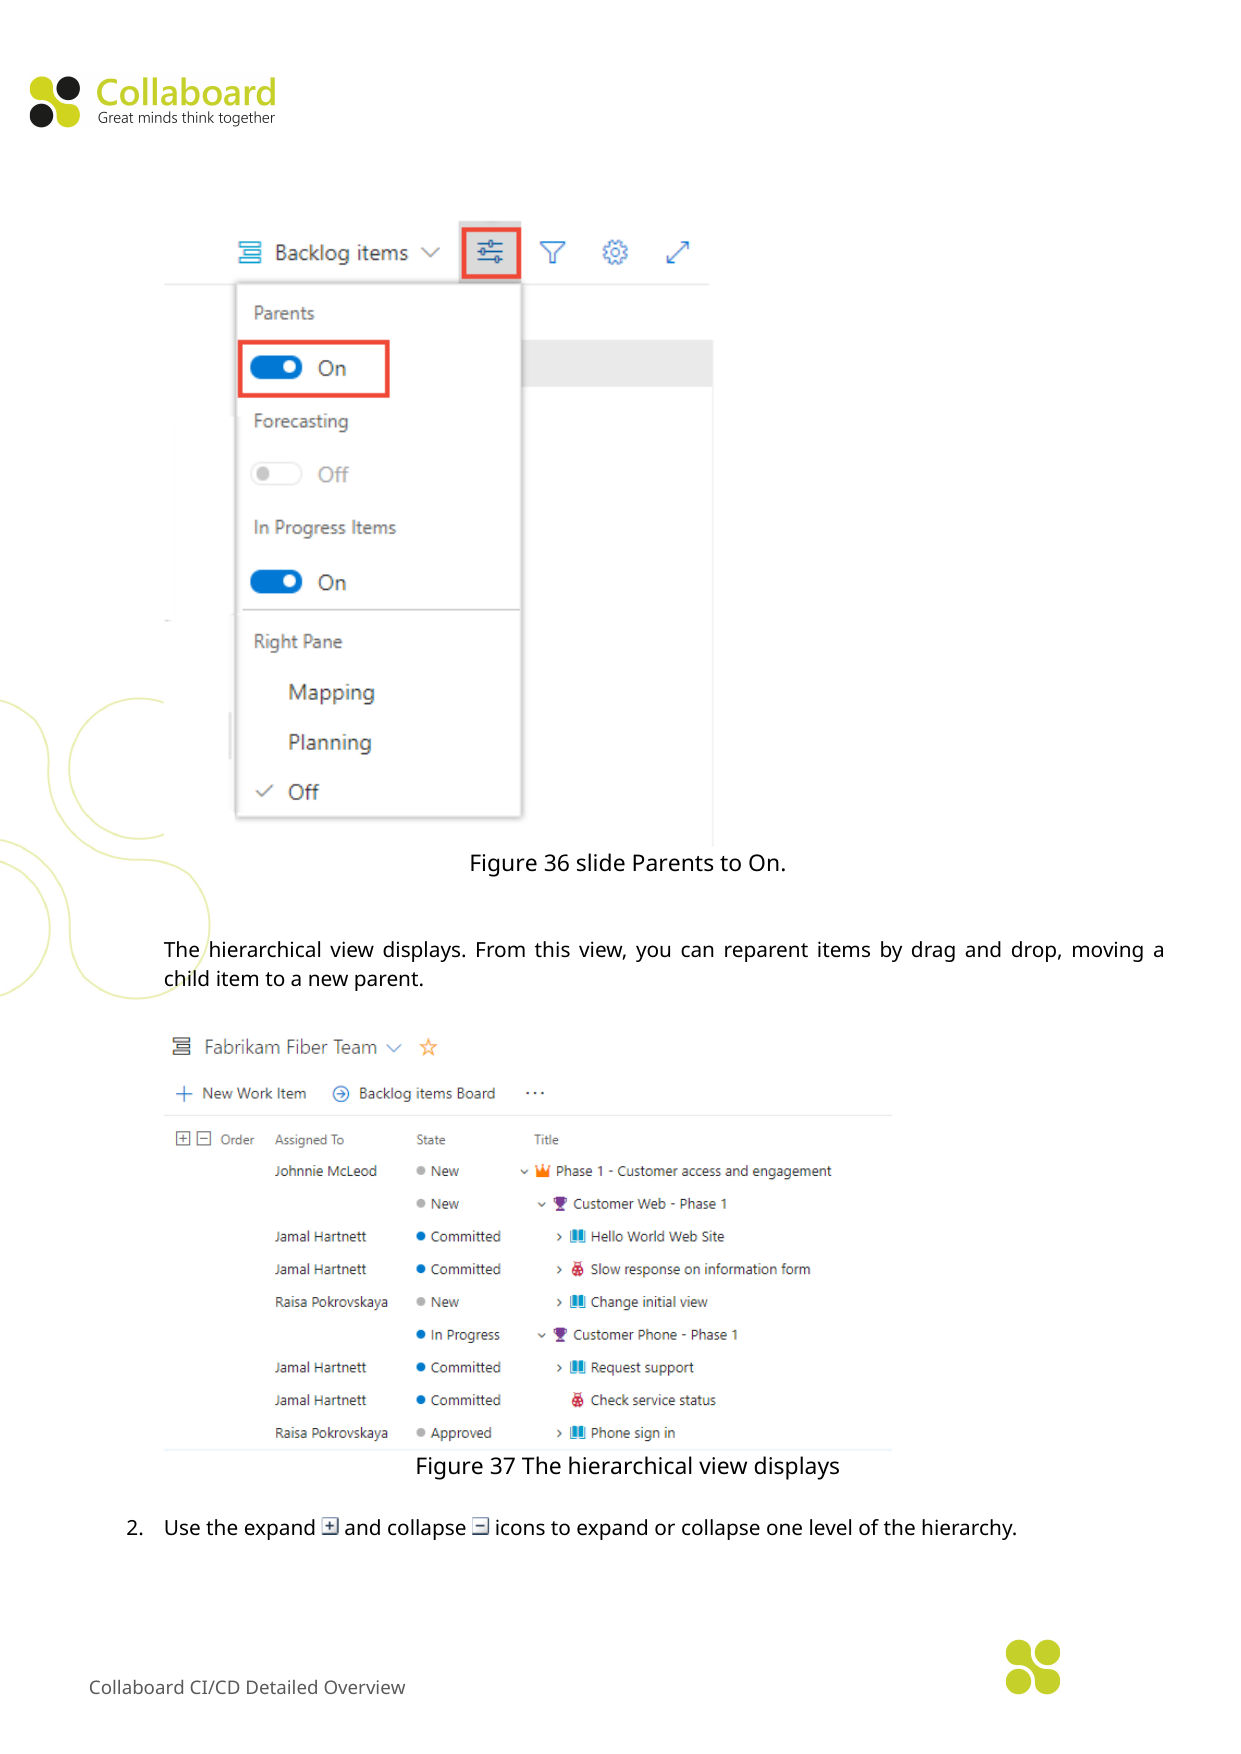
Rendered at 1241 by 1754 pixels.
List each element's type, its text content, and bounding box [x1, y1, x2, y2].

list The hierarchical view displays. From this view, you can reparent items by drag and drop, moving a child item to a new parent. [164, 935, 1167, 992]
picture [29, 73, 278, 129]
text Figure 36 slide Parents to On. [89, 847, 1167, 878]
picture [472, 1517, 490, 1535]
list Use the expand and collapse icons to expand or collapse one level of the hierarchy. [126, 1513, 1167, 1541]
picture [0, 190, 714, 1004]
picture [321, 1517, 339, 1535]
picture [163, 1020, 926, 1451]
picture [1005, 1639, 1061, 1695]
text Figure 37 The hierarchical view displays [89, 1450, 1167, 1481]
